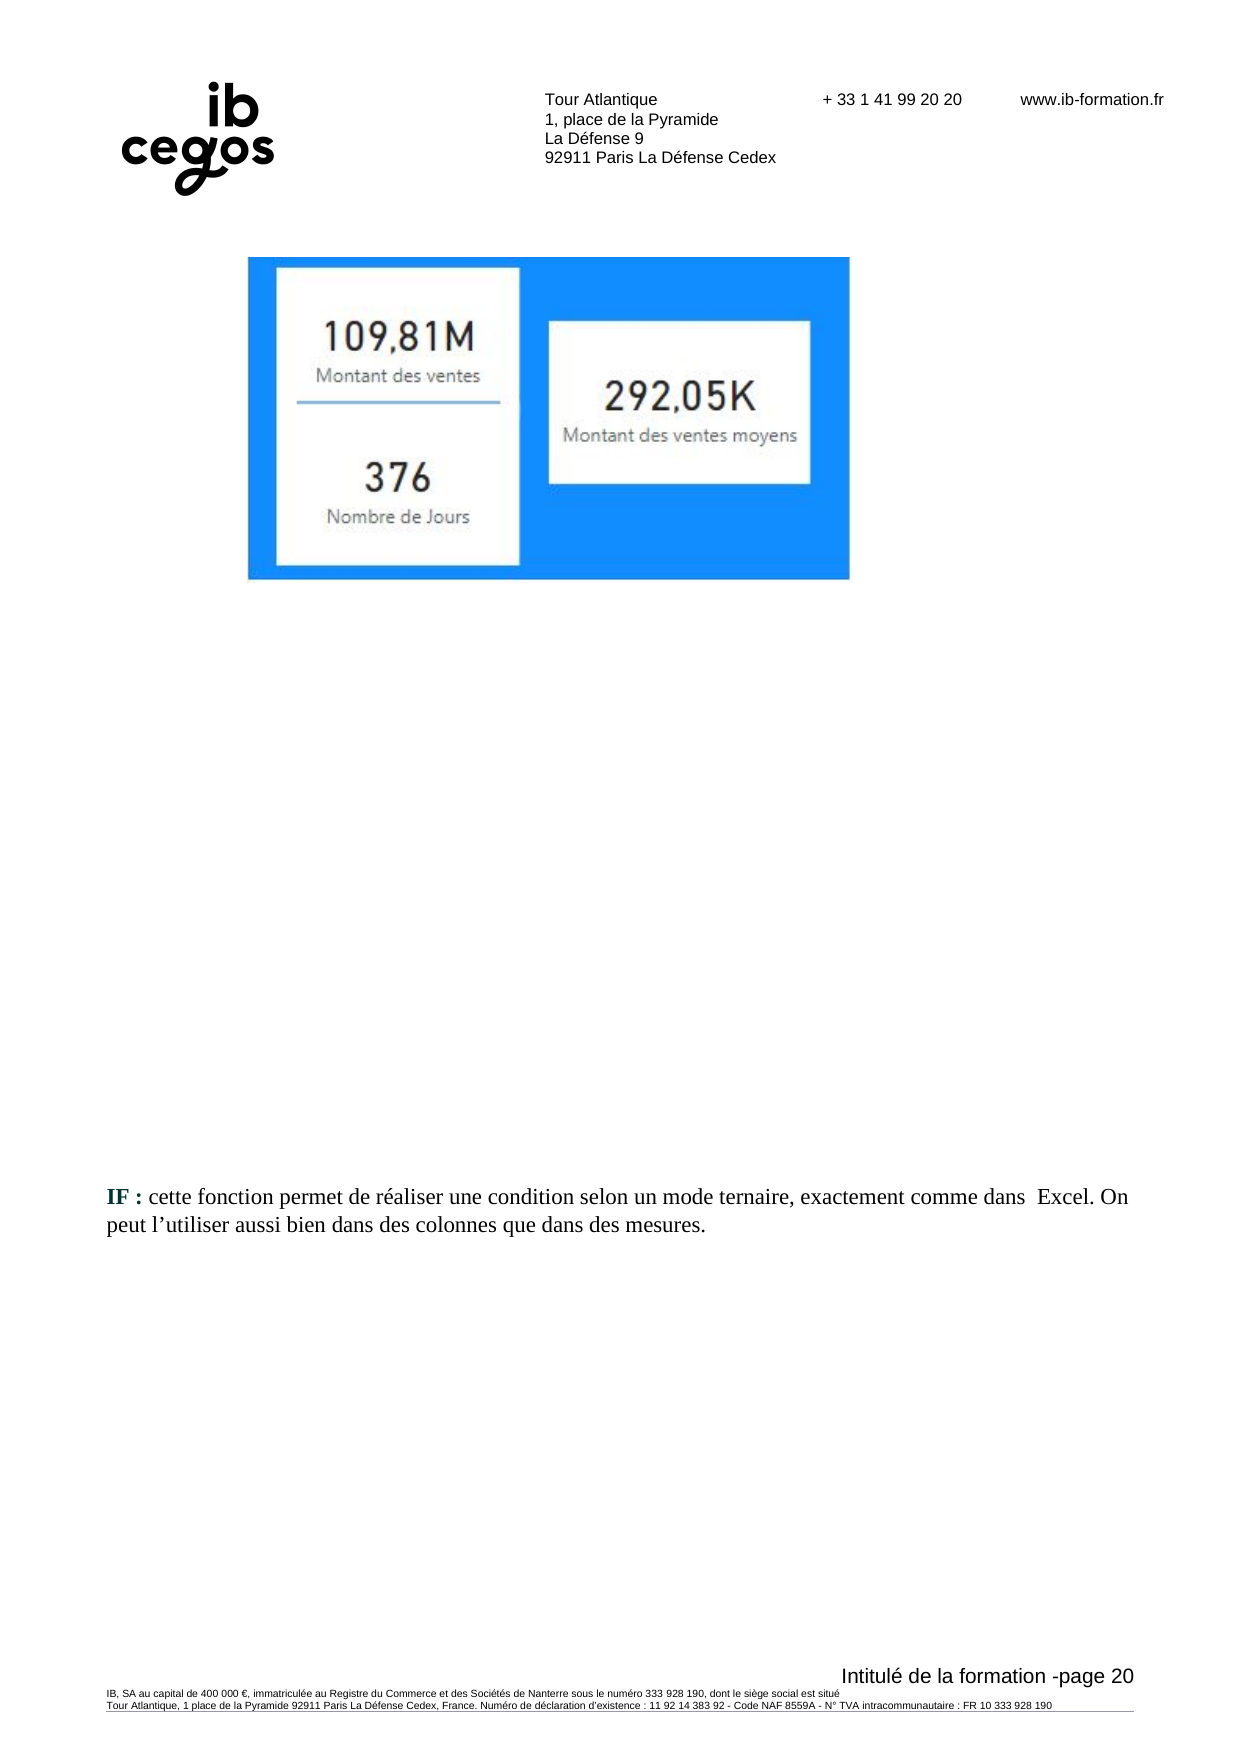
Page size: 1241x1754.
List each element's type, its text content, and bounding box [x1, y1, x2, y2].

text IF : cette fonction permet de réaliser une condition selon un mode ternaire, exactement comme dans Excel. On peut l’utiliser aussi bien dans des colonnes que dans des mesures. [106, 1183, 1134, 1238]
picture [247, 257, 853, 583]
picture [120, 80, 275, 211]
